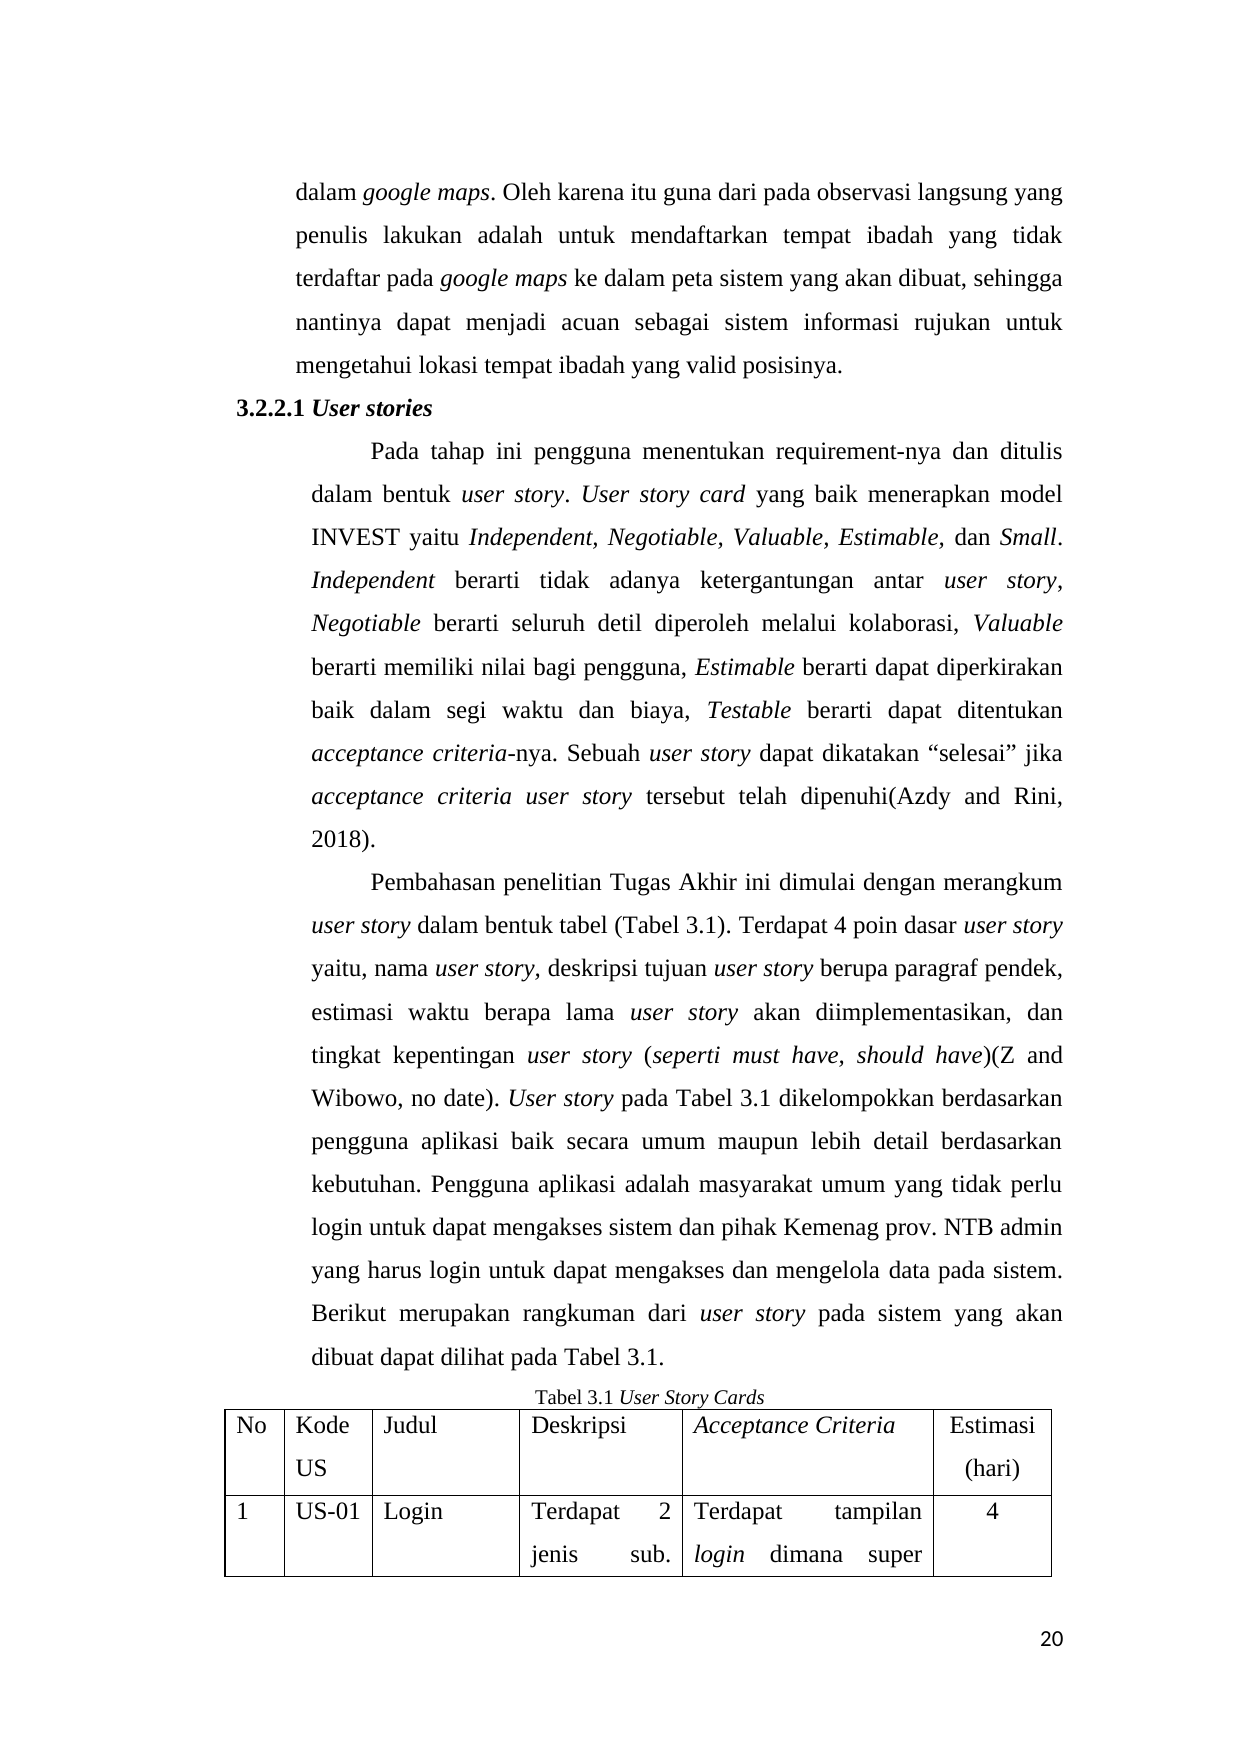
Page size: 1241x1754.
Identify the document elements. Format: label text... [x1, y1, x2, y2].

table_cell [520, 1496, 682, 1576]
text Pembahasan penelitian Tugas Akhir ini dimulai dengan merangkum user story dalam bentuk tabel (Tabel 3.1). Terdapat 4 poin dasar user story yaitu, nama user story, deskripsi tujuan user story berupa paragraf pendek, estimasi waktu berapa lama user story akan diimplementasikan, dan tingkat kepentingan user story (seperti must have, should have)(Z and Wibowo, no date). User story pada Tabel 3.1 dikelompokkan berdasarkan pengguna aplikasi baik secara umum maupun lebih detail berdasarkan kebutuhan. Pengguna aplikasi adalah masyarakat umum yang tidak perlu login untuk dapat mengakses sistem dan pihak Kemenag prov. NTB admin yang harus login untuk dapat mengakses dan mengelola data pada sistem. Berikut merupakan rangkuman dari user story pada sistem yang akan dibuat dapat dilihat pada Tabel 3.1. [311, 867, 1063, 1370]
table_header No [226, 1410, 284, 1495]
table_header Acceptance Criteria [683, 1410, 933, 1495]
table_cell Login [373, 1496, 519, 1576]
text Tabel 3.1 User Story Cards [236, 1385, 1063, 1409]
table_header Judul [373, 1410, 519, 1495]
list User stories [236, 393, 1063, 422]
table_cell 1 [226, 1496, 284, 1576]
table_header Kode US [285, 1410, 372, 1495]
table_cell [683, 1496, 933, 1576]
table_cell US-01 [285, 1496, 372, 1576]
table_header Deskripsi [520, 1410, 682, 1495]
text Pada tahap ini pengguna menentukan requirement-nya dan ditulis dalam bentuk user story. User story card yang baik menerapkan model INVEST yaitu Independent, Negotiable, Valuable, Estimable, dan Small. Independent berarti tidak adanya ketergantungan antar user story, Negotiable berarti seluruh detil diperoleh melalui kolaborasi, Valuable berarti memiliki nilai bagi pengguna, Estimable berarti dapat diperkirakan baik dalam segi waktu dan biaya, Testable berarti dapat ditentukan acceptance criteria-nya. Sebuah user story dapat dikatakan “selesai” jika acceptance criteria user story tersebut telah dipenuhi(Azdy and Rini, 2018). [311, 436, 1063, 853]
table_header Estimasi (hari) [934, 1410, 1051, 1495]
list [220, 177, 1063, 378]
table_cell 4 [934, 1496, 1051, 1576]
